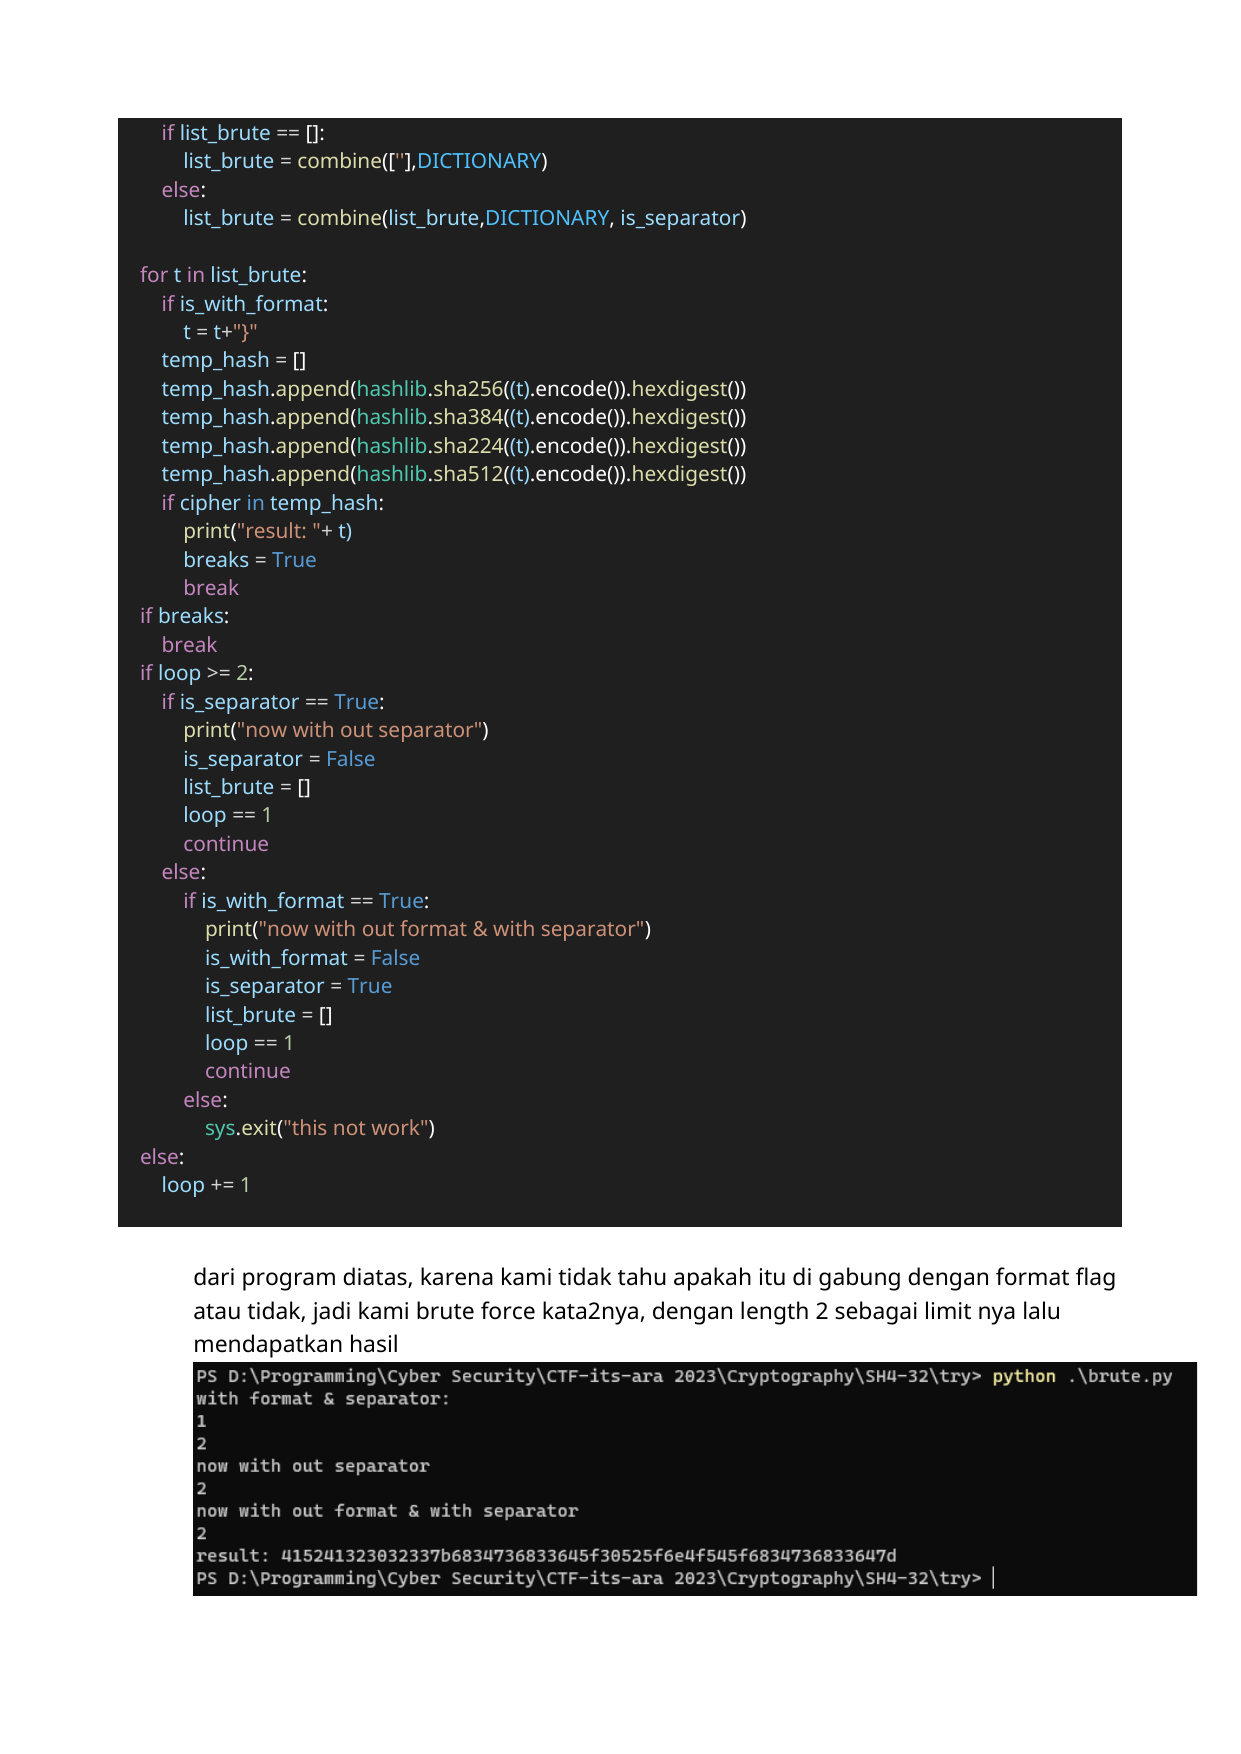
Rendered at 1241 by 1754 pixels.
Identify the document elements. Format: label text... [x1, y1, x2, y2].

text if loop >= 2: [118, 658, 1122, 687]
text if breaks: [118, 602, 1122, 630]
text break [118, 573, 1122, 602]
text if is_with_format: [118, 289, 1122, 317]
text else: [118, 857, 1122, 886]
text if is_with_format == True: [118, 886, 1122, 914]
text for t in list_brute: [118, 260, 1122, 289]
text else: [118, 1085, 1122, 1113]
text t = t+"}" [118, 317, 1122, 346]
text continue [118, 829, 1122, 857]
text break [118, 630, 1122, 658]
text loop == 1 [118, 1028, 1122, 1057]
text is_separator = True [118, 971, 1122, 1000]
text is_separator = False [118, 744, 1122, 772]
text temp_hash.append(hashlib.sha256((t).encode()).hexdigest()) [118, 374, 1122, 402]
text temp_hash.append(hashlib.sha384((t).encode()).hexdigest()) [118, 402, 1122, 431]
text loop += 1 [118, 1170, 1122, 1199]
text breaks = True [118, 545, 1122, 573]
text temp_hash.append(hashlib.sha224((t).encode()).hexdigest()) [118, 431, 1122, 459]
list dari program diatas, karena kami tidak tahu apakah itu di gabung dengan format flag atau tidak, jadi kami brute force kata2nya, dengan length 2 sebagai limit nya lalu mendapatkan hasil [193, 1261, 1122, 1360]
text temp_hash.append(hashlib.sha512((t).encode()).hexdigest()) [118, 459, 1122, 488]
text if list_brute == []: [118, 118, 1122, 147]
text list_brute = combine([''],DICTIONARY) [118, 147, 1122, 175]
text sys.exit("this not work") [118, 1113, 1122, 1142]
text print("now with out format & with separator") [118, 914, 1122, 943]
text if is_separator == True: [118, 687, 1122, 715]
text list_brute = [] [118, 772, 1122, 801]
text else: [118, 1142, 1122, 1170]
text if cipher in temp_hash: [118, 488, 1122, 516]
text temp_hash = [] [118, 346, 1122, 374]
text else: [118, 175, 1122, 203]
text print("result: "+ t) [118, 516, 1122, 545]
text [118, 203, 1122, 232]
text list_brute = [] [118, 1000, 1122, 1028]
text is_with_format = False [118, 943, 1122, 971]
text print("now with out separator") [118, 715, 1122, 744]
text continue [118, 1057, 1122, 1085]
picture [193, 1362, 1198, 1596]
text loop == 1 [118, 801, 1122, 829]
